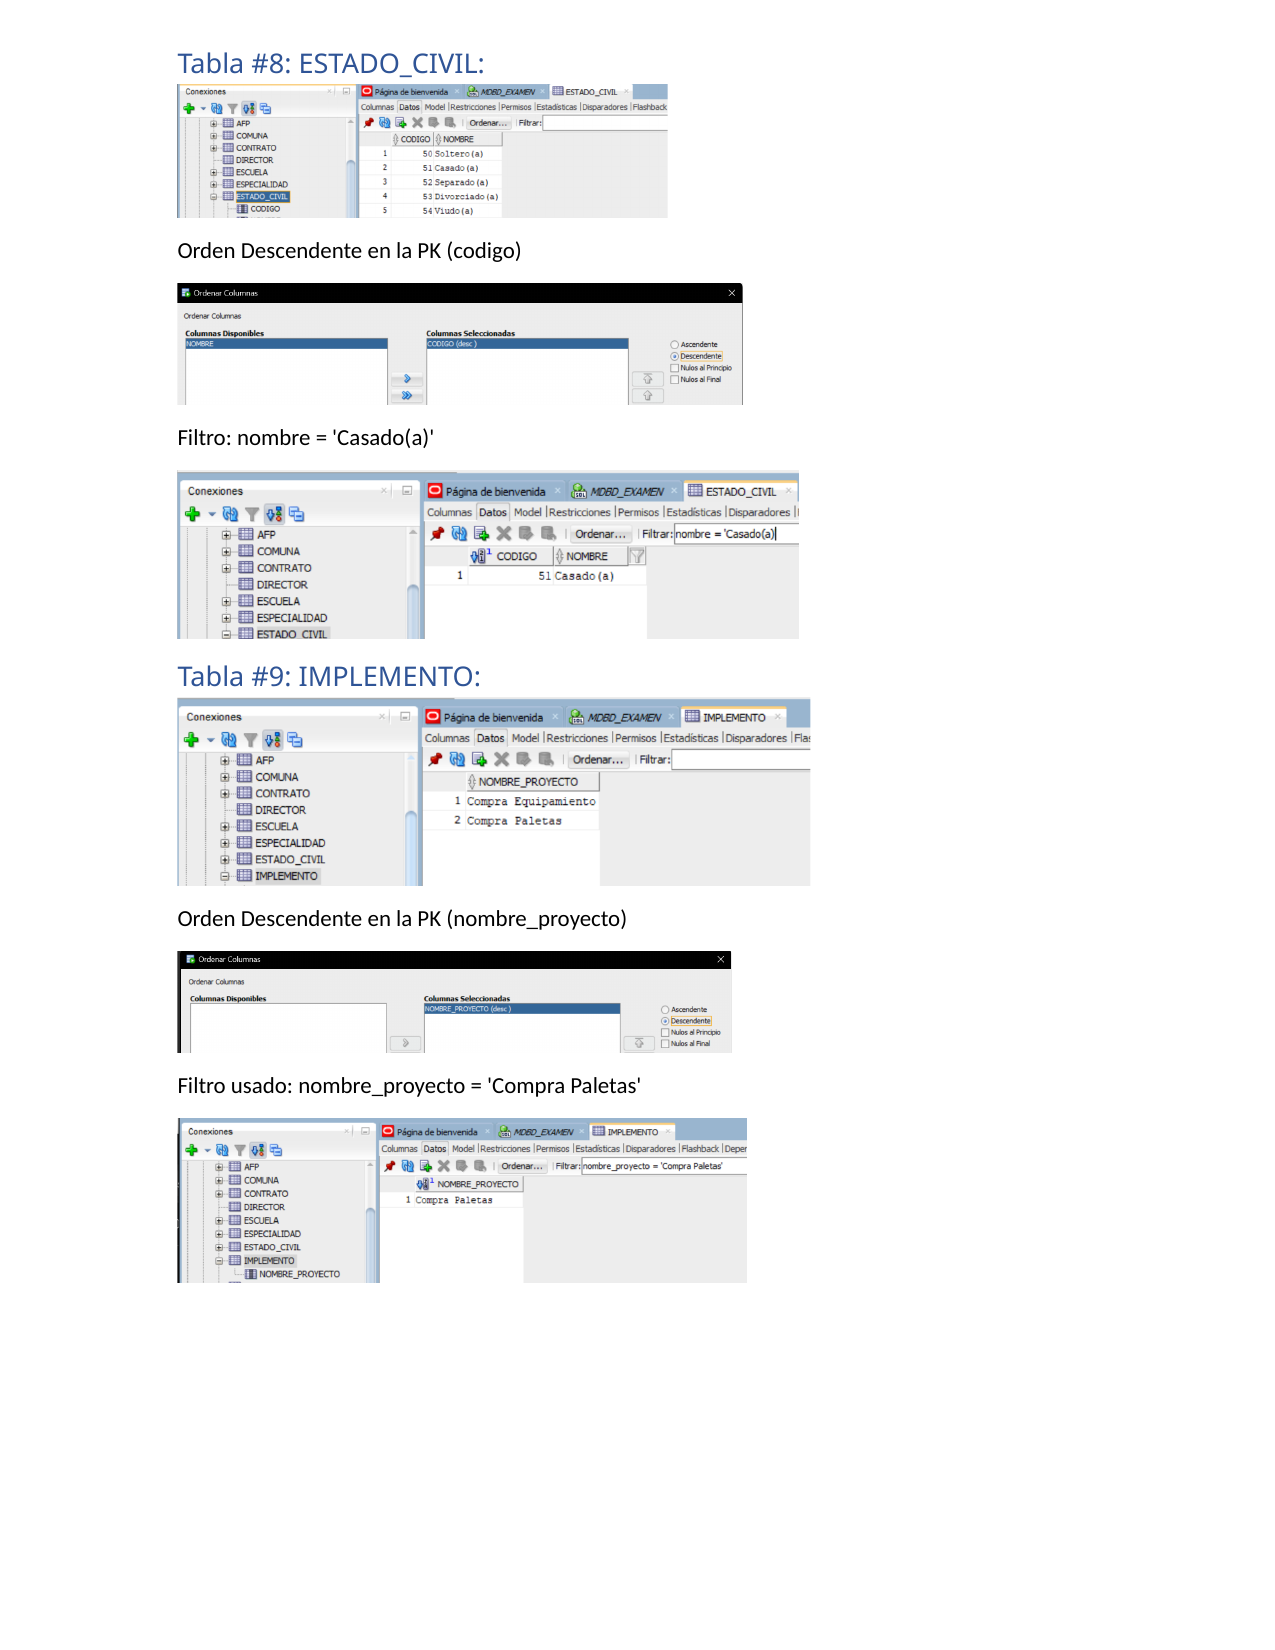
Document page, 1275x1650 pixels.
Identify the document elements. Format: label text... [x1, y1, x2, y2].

picture [177, 283, 743, 405]
subtitle Tabla #9: IMPLEMENTO: [177, 657, 1167, 694]
text Filtro: nombre = 'Casado(a)' [177, 423, 1167, 451]
text Filtro usado: nombre_proyecto = 'Compra Paletas' [177, 1072, 1167, 1099]
picture [177, 697, 811, 886]
picture [177, 84, 668, 218]
picture [177, 1118, 747, 1283]
text Orden Descendente en la PK (codigo) [177, 236, 1167, 264]
text Orden Descendente en la PK (nombre_proyecto) [177, 904, 1167, 932]
picture [177, 951, 732, 1053]
subtitle Tabla #8: ESTADO_CIVIL: [177, 44, 1167, 81]
picture [177, 470, 799, 639]
